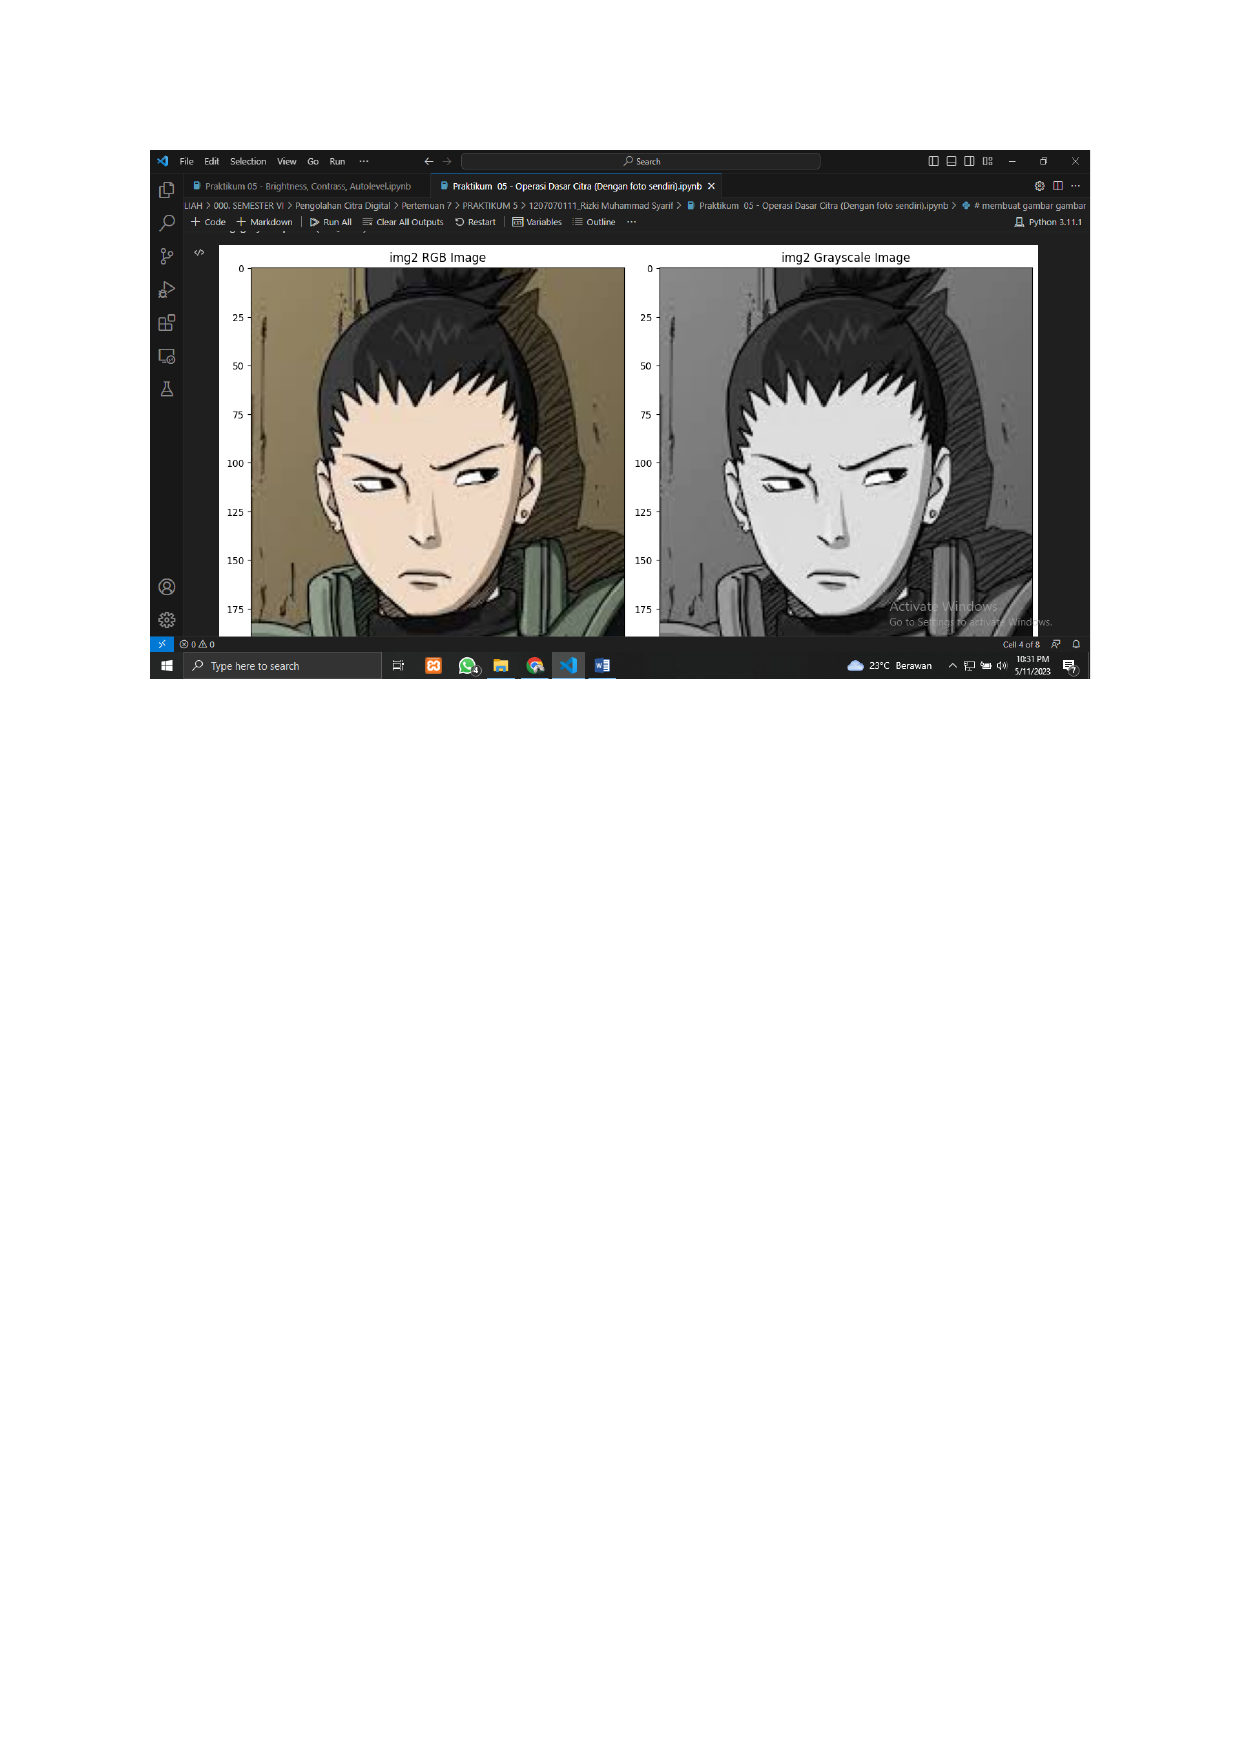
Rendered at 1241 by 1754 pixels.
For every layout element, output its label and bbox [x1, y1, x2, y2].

picture [150, 150, 1091, 679]
